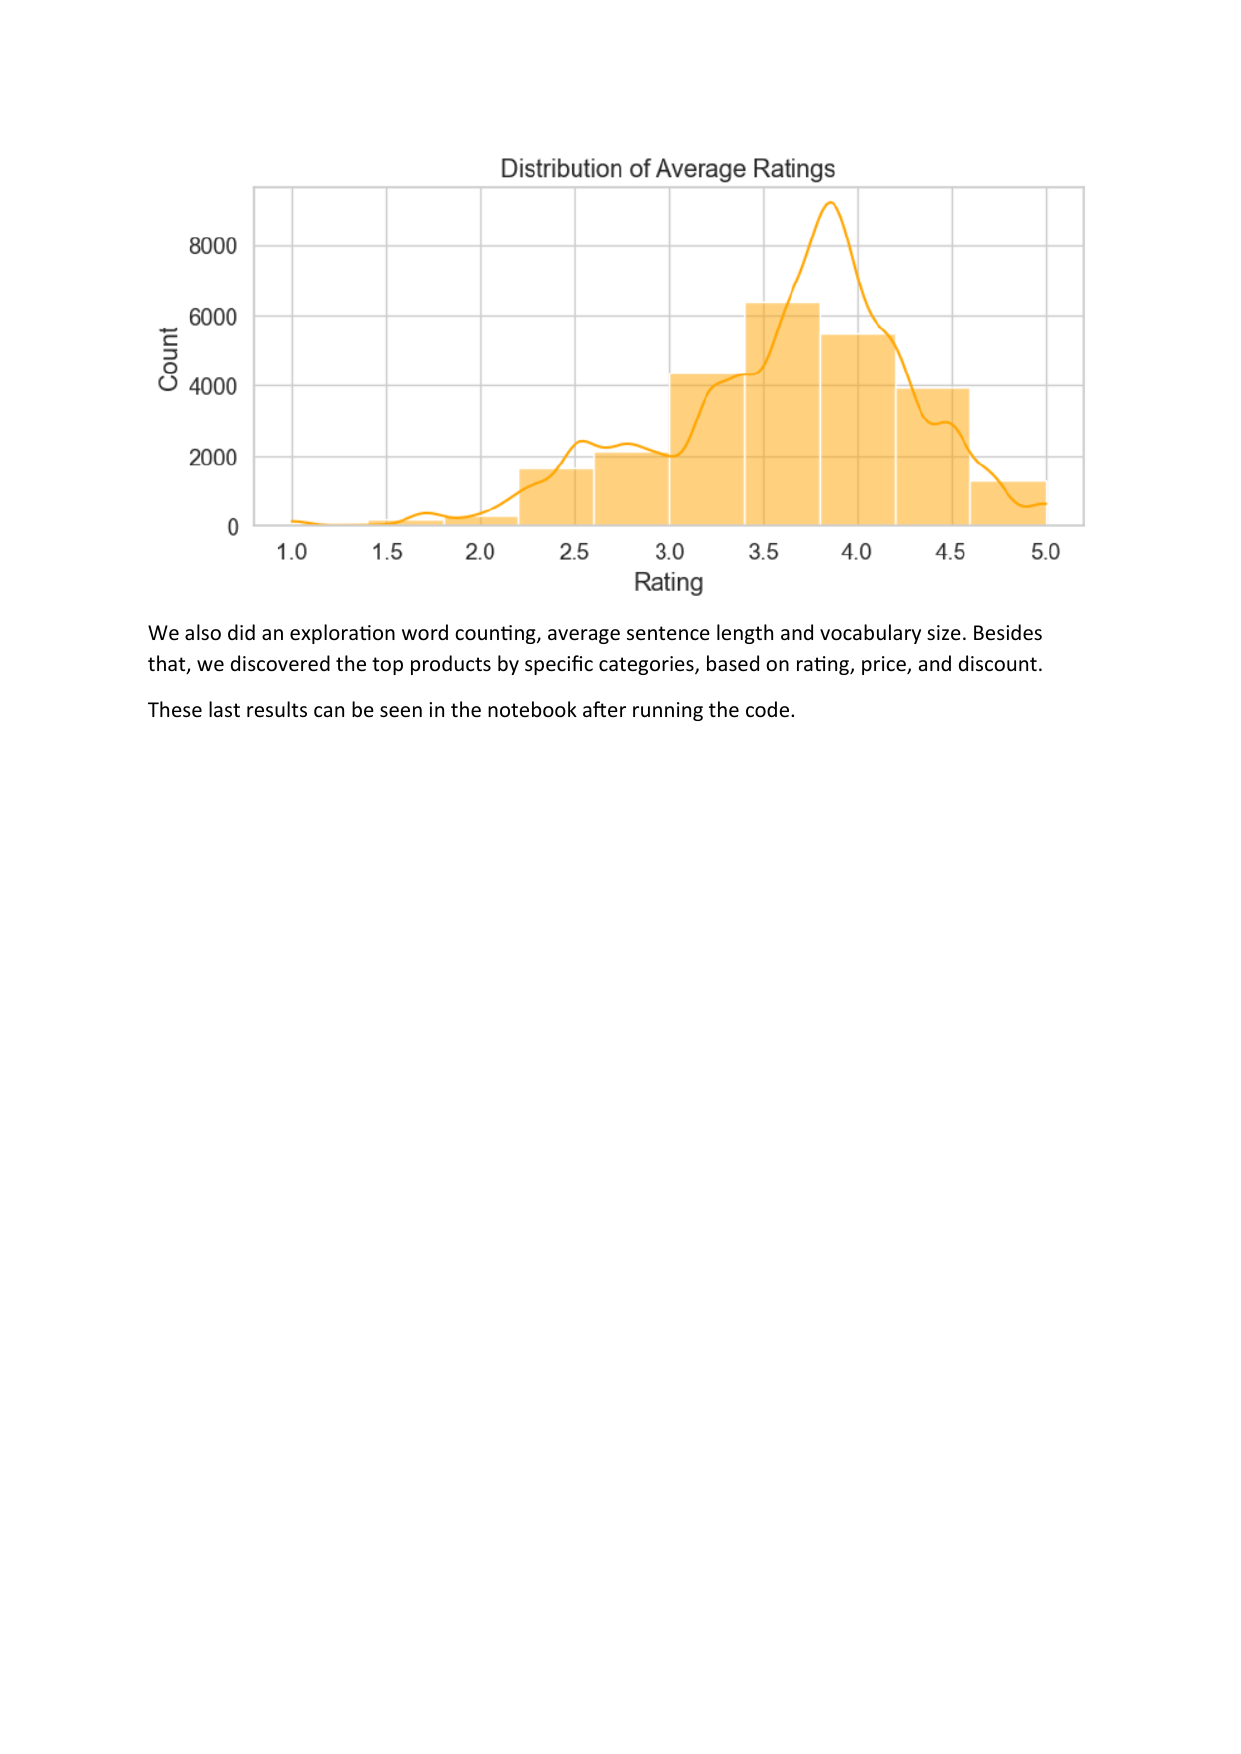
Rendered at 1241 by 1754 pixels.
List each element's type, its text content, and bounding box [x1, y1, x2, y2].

text We also did an exploration word counting, average sentence length and vocabulary size. Besides that, we discovered the top products by specific categories, based on rating, price, and discount. [148, 618, 1093, 677]
text These last results can be seen in the notebook after running the code. [148, 696, 1093, 723]
picture [147, 147, 1093, 600]
